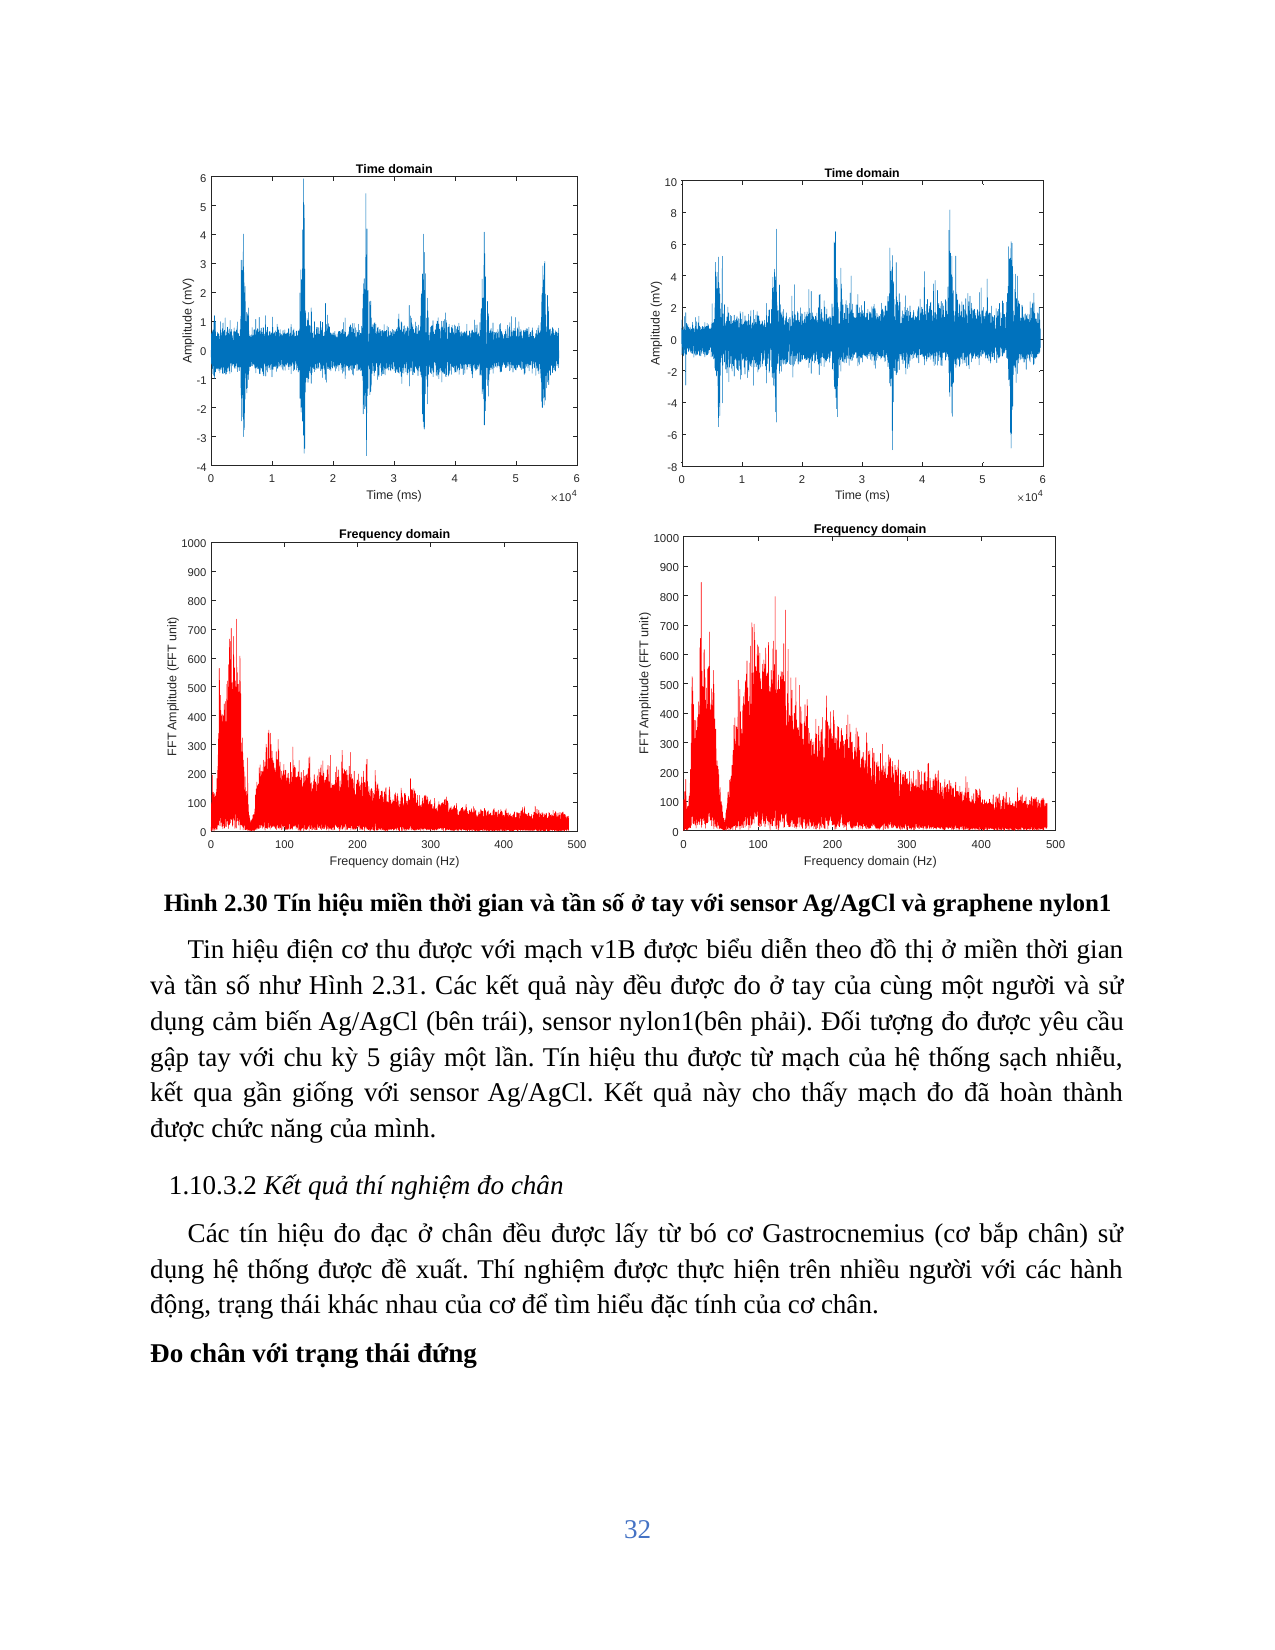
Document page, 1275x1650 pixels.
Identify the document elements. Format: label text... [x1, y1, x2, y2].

text Các tín hiệu đo đạc ở chân đều được lấy từ bó cơ Gastrocnemius (cơ bắp chân) sử dụng hệ thống được đề xuất. Thí nghiệm được thực hiện trên nhiều người với các hành động, trạng thái khác nhau của cơ để tìm hiểu đặc tính của cơ chân. [150, 1217, 1125, 1320]
text Tin hiệu điện cơ thu được với mạch v1B được biểu diễn theo đồ thị ở miền thời gian và tần số như Hình 2.31. Các kết quả này đều được đo ở tay của cùng một người và sử dụng cảm biến Ag/AgCl (bên trái), sensor nylon1(bên phải). Đối tượng đo được yêu cầu gập tay với chu kỳ 5 giây một lần. Tín hiệu thu được từ mạch của hệ thống sạch nhiễu, kết qua gần giống với sensor Ag/AgCl. Kết quả này cho thấy mạch đo đã hoàn thành được chức năng của mình. [150, 934, 1125, 1143]
text Đo chân với trạng thái đứng [150, 1337, 1125, 1368]
subtitle Kết quả thí nghiệm đo chân [169, 1169, 1125, 1200]
